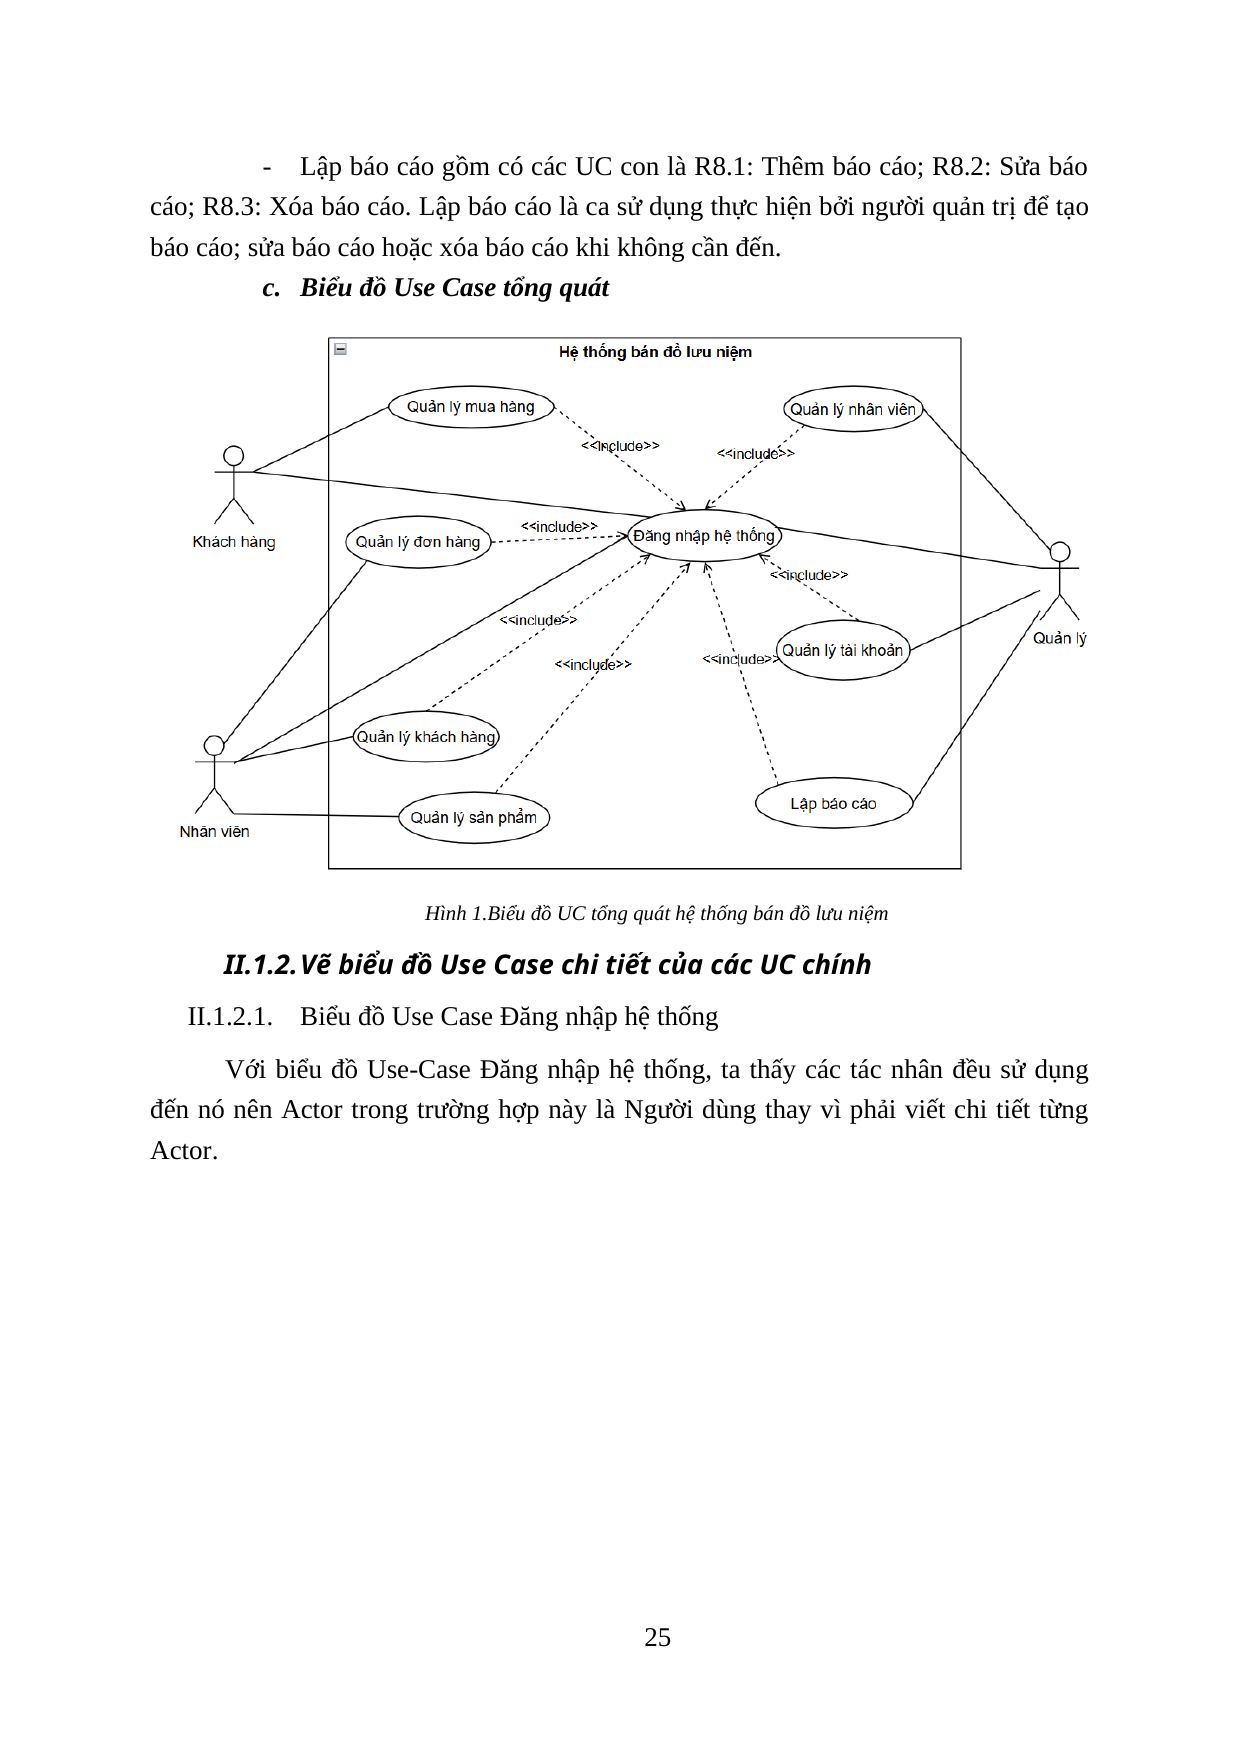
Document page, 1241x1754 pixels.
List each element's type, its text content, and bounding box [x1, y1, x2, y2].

text Với biểu đồ Use-Case Đăng nhập hệ thống, ta thấy các tác nhân đều sử dụng đến nó nên Actor trong trường hợp này là Người dùng thay vì phải viết chi tiết từng Actor. [150, 1053, 1090, 1165]
text Hình 1.Biểu đồ UC tổng quát hệ thống bán đồ lưu niệm [150, 901, 1090, 924]
list Lập báo cáo gồm có các UC con là R8.1: Thêm báo cáo; R8.2: Sửa báo cáo; R8.3: Xóa báo cáo. Lập báo cáo là ca sử dụng thực hiện bởi người quản trị để tạo báo cáo; sửa báo cáo hoặc xóa báo cáo khi không cần đến. [150, 150, 1090, 262]
list Biểu đồ Use Case Đăng nhập hệ thống [187, 1000, 1090, 1031]
list Biểu đồ Use Case tổng quát [262, 271, 1090, 302]
subtitle Vẽ biểu đồ Use Case chi tiết của các UC chính [224, 945, 1090, 982]
picture [150, 324, 1091, 879]
